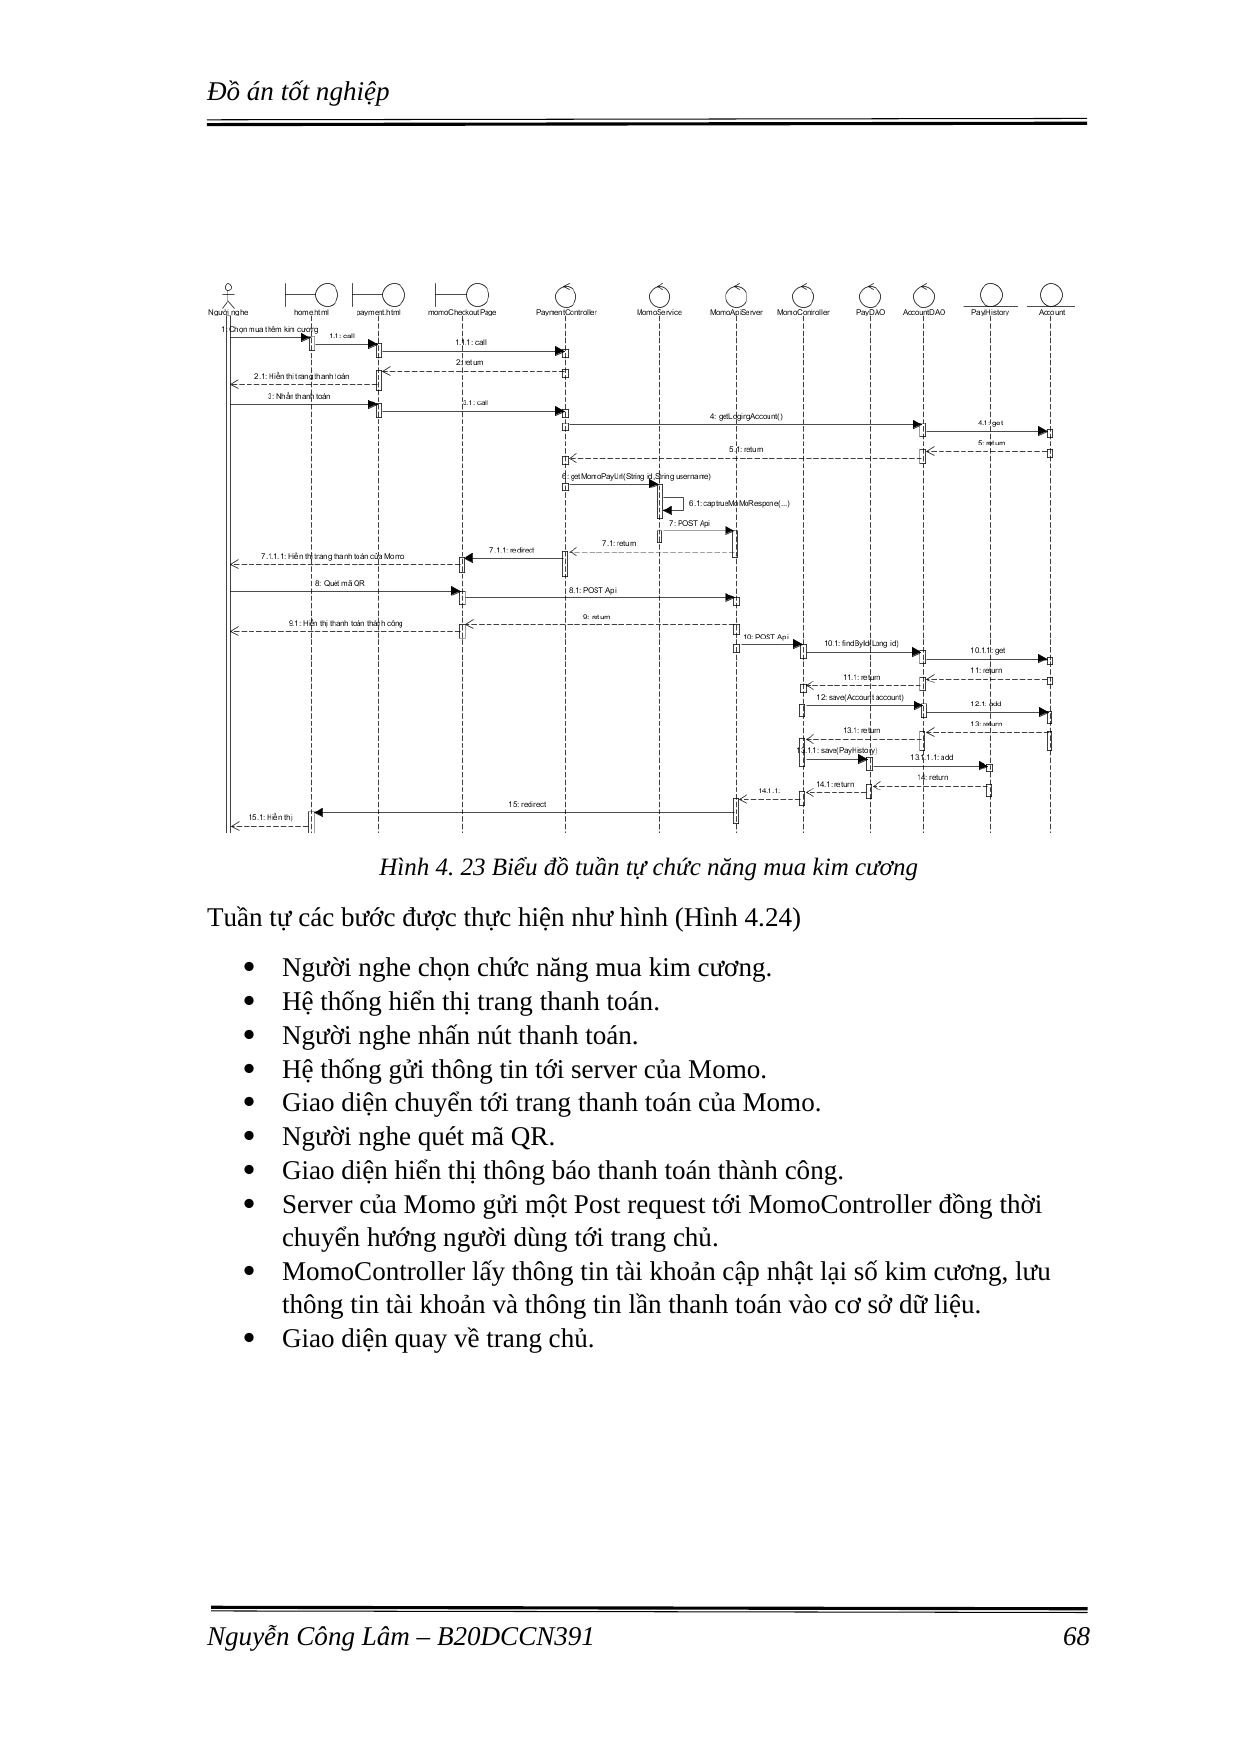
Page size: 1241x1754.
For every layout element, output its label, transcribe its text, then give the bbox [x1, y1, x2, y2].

list Server của Momo gửi một Post request tới MomoController đồng thời chuyển hướng người dùng tới trang chủ. [244, 1188, 1092, 1252]
list Giao diện chuyển tới trang thanh toán của Momo. [244, 1086, 1092, 1118]
list Giao diện quay về trang chủ. [244, 1322, 1092, 1353]
list Hệ thống hiển thị trang thanh toán. [244, 985, 1092, 1016]
list MomoController lấy thông tin tài khoản cập nhật lại số kim cương, lưu thông tin tài khoản và thông tin lần thanh toán vào cơ sở dữ liệu. [244, 1255, 1092, 1320]
list Người nghe chọn chức năng mua kim cương. [244, 951, 1092, 983]
picture [206, 272, 1093, 833]
list Giao diện hiển thị thông báo thanh toán thành công. [244, 1154, 1092, 1185]
list Người nghe nhấn nút thanh toán. [244, 1019, 1092, 1050]
list Người nghe quét mã QR. [244, 1120, 1092, 1151]
text Tuần tự các bước được thực hiện như hình (Hình 4.24) [207, 901, 1092, 932]
list Hệ thống gửi thông tin tới server của Momo. [244, 1053, 1092, 1084]
